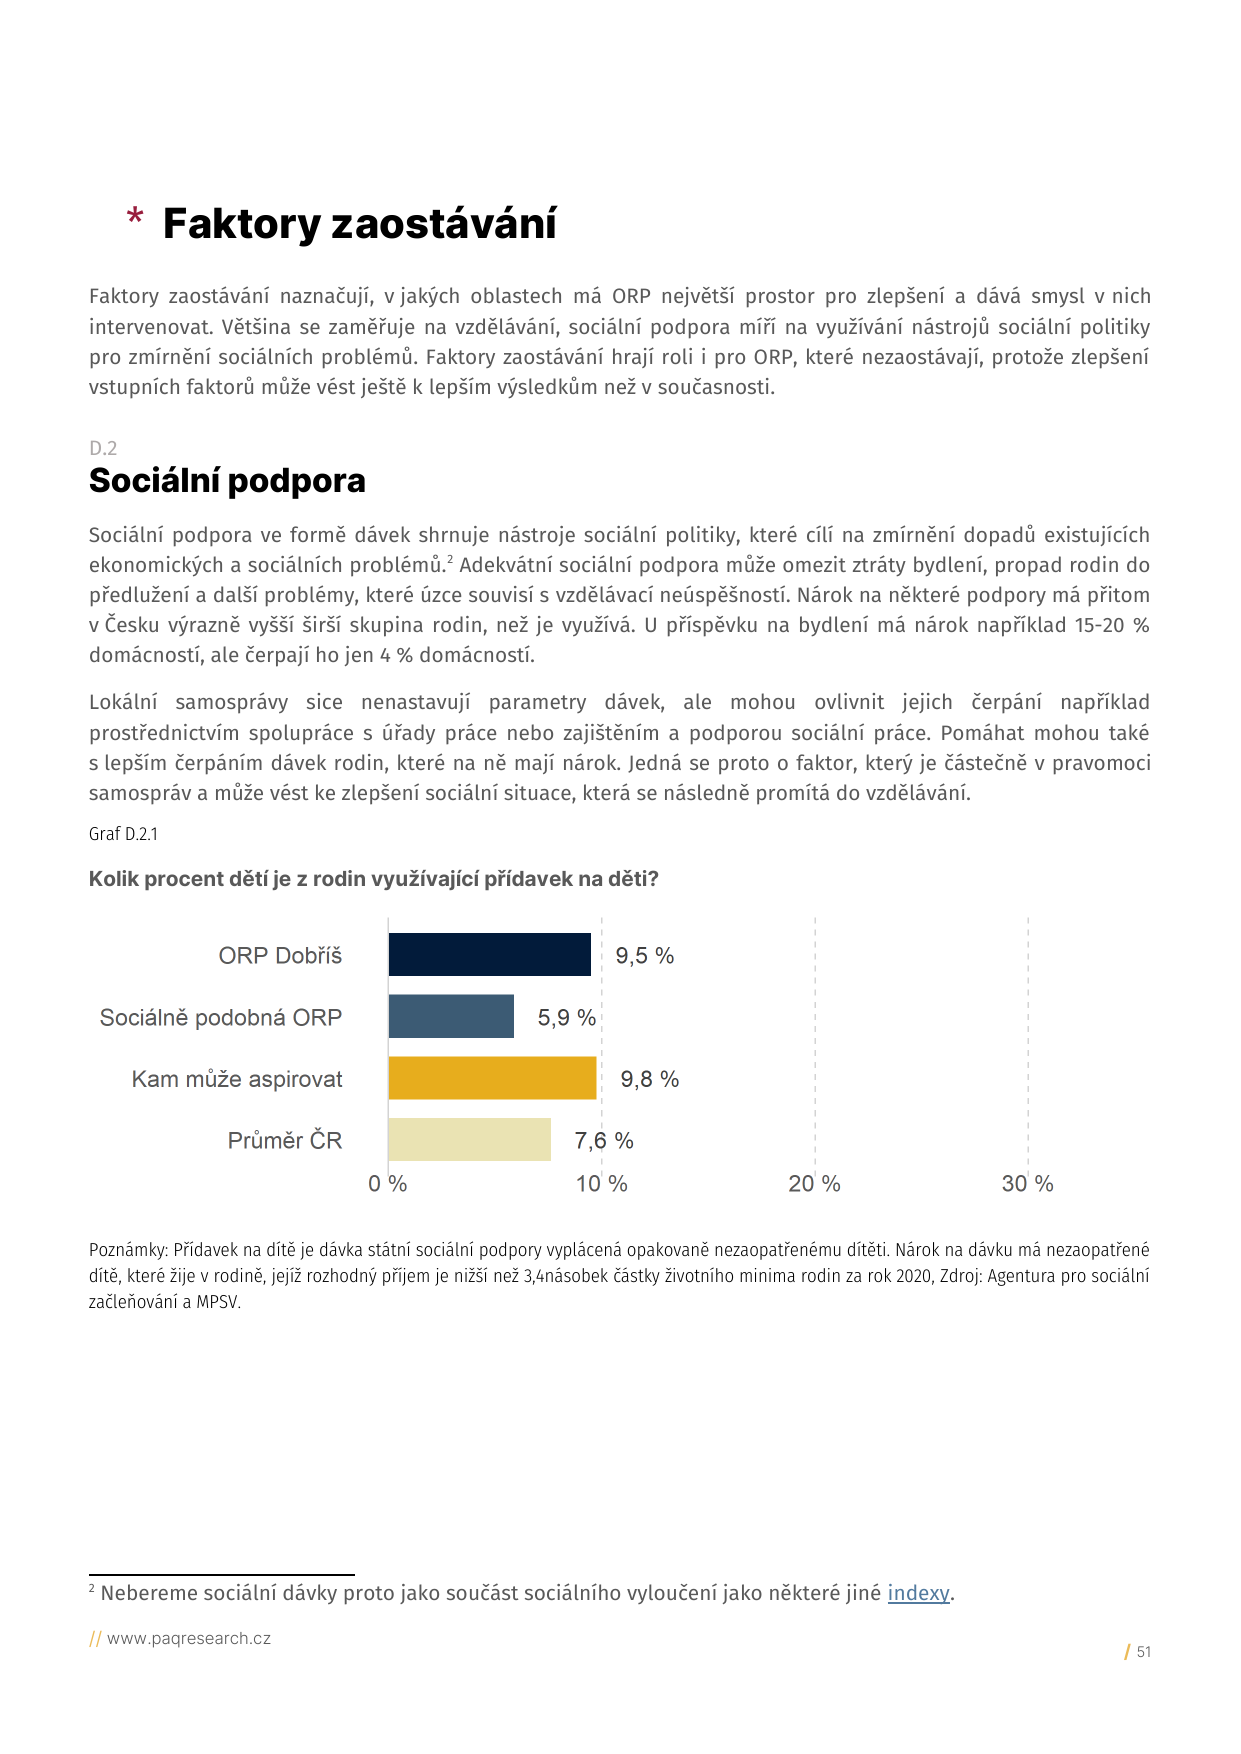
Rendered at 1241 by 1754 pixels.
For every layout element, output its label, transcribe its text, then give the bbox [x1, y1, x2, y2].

text Kolik procent dětí je z rodin využívající přídavek na děti? [89, 861, 1152, 891]
subtitle Sociální podpora [89, 461, 1152, 501]
text Lokální samosprávy sice nenastavují parametry dávek, ale mohou ovlivnit jejich čerpání například prostřednictvím spolupráce s úřady práce nebo zajištěním a podporou sociální práce. Pomáhat mohou také s lepším čerpáním dávek rodin, které na ně mají nárok. Jedná se proto o faktor, který je částečně v pravomoci samospráv a může vést ke zlepšení sociální situace, která se následně promítá do vzdělávání. [89, 685, 1152, 806]
text Poznámky: Přídavek na dítě je dávka státní sociální podpory vyplácená opakovaně nezaopatřenému dítěti. Nárok na dávku má nezaopatřené dítě, které žije v rodině, jejíž rozhodný příjem je nižší než 3,4násobek částky životního minima rodin za rok 2020, Zdroj: Agentura pro sociální začleňování a MPSV. [89, 1239, 1152, 1313]
subtitle Faktory zaostávání [126, 198, 1152, 249]
picture [88, 891, 1139, 1223]
text Faktory zaostávání naznačují, v jakých oblastech má ORP největší prostor pro zlepšení a dává smysl v nich intervenovat. Většina se zaměřuje na vzdělávání, sociální podpora míří na využívání nástrojů sociální politiky pro zmírnění sociálních problémů. Faktory zaostávání hrají roli i pro ORP, které nezaostávají, protože zlepšení vstupních faktorů může vést ještě k lepším výsledkům než v současnosti. [89, 279, 1152, 400]
text Graf D.2.1 [89, 822, 1152, 845]
text Sociální podpora ve formě dávek shrnuje nástroje sociální politiky, které cílí na zmírnění dopadů existujících ekonomických a sociálních problémů. Adekvátní sociální podpora může omezit ztráty bydlení, propad rodin do předlužení a další problémy, které úzce souvisí s vzdělávací neúspěšností. Nárok na některé podpory má přitom v Česku výrazně vyšší širší skupina rodin, než je využívá. U příspěvku na bydlení má nárok například 15-20 % domácností, ale čerpají ho jen 4 % domácností. [89, 517, 1152, 668]
text D.2 [89, 430, 1152, 461]
